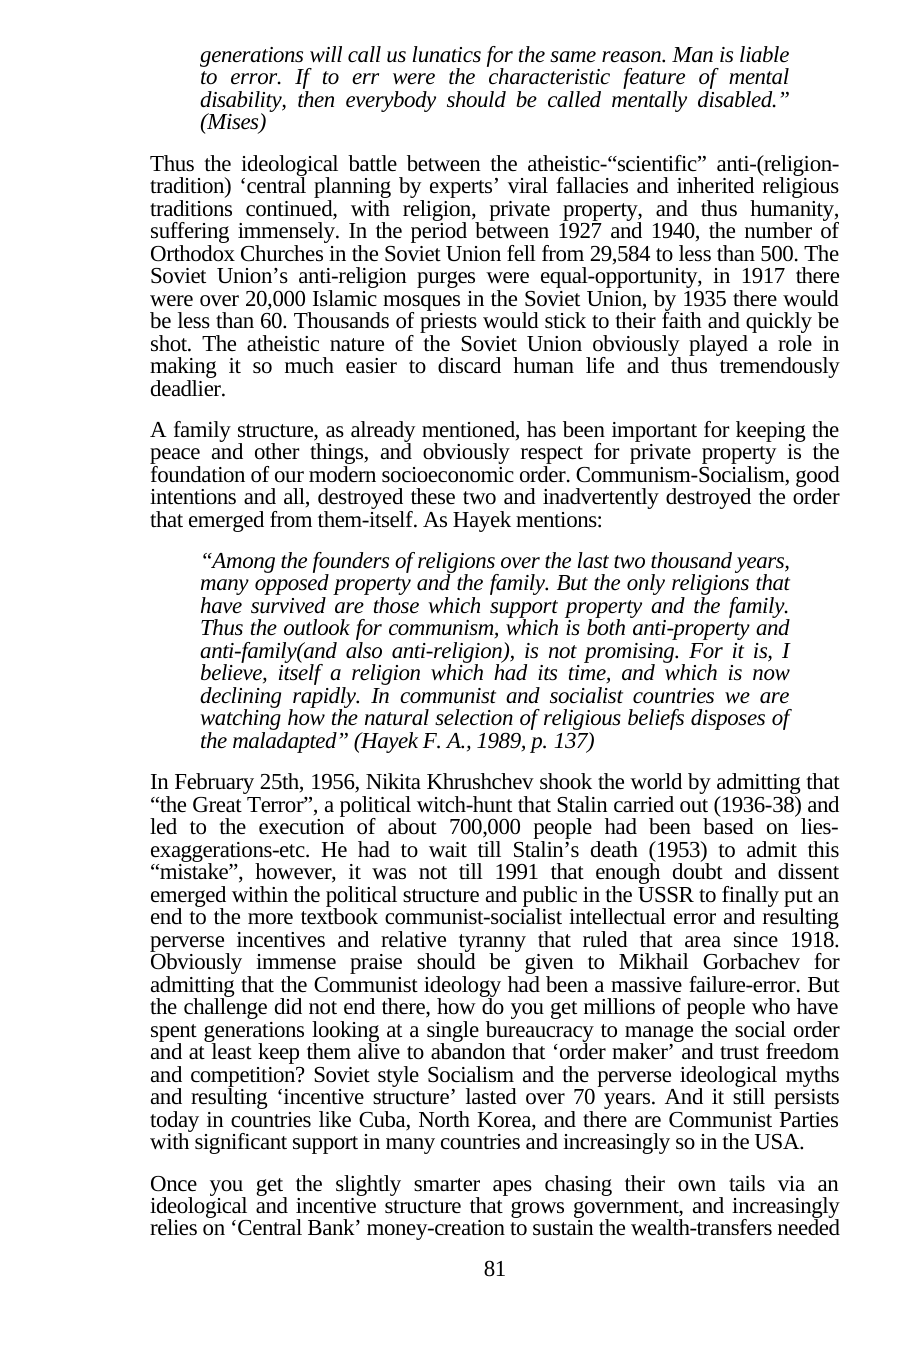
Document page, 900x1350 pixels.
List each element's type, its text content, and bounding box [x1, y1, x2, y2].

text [200, 45, 790, 135]
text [150, 1173, 840, 1241]
text “Among the founders of religions over the last two thousand years, many opposed property and the family. But the only religions that have survived are those which support property and the family. Thus the outlook for communism, which is both anti-property and anti-family(and also anti-religion), is not promising. For it is, I believe, itself a religion which had its time, and which is now declining rapidly. In communist and socialist countries we are watching how the natural selection of religious beliefs disposes of the maladapted” (Hayek F. A., 1989, p. 137) [200, 551, 790, 753]
text A family structure, as already mentioned, has been important for keeping the peace and other things, and obviously respect for private property is the foundation of our modern socioeconomic order. Communism-Socialism, good intentions and all, destroyed these two and inadvertently destroyed the order that emerged from them-itself. As Hayek mentions: [150, 420, 840, 532]
text Thus the ideological battle between the atheistic-“scientific” anti-(religion-tradition) ‘central planning by experts’ viral fallacies and inherited religious traditions continued, with religion, private property, and thus humanity, suffering immensely. In the period between 1927 and 1940, the number of Orthodox Churches in the Soviet Union fell from 29,584 to less than 500. The Soviet Union’s anti-religion purges were equal-opportunity, in 1917 there were over 20,000 Islamic mosques in the Soviet Union, by 1935 there would be less than 60. Thousands of priests would stick to their faith and quickly be shot. The atheistic nature of the Soviet Union obviously played a role in making it so much easier to discard human life and thus tremendously deadlier. [150, 154, 840, 401]
text In February 25th, 1956, Nikita Khrushchev shook the world by admitting that “the Great Terror”, a political witch-hunt that Stalin carried out (1936-38) and led to the execution of about 700,000 people had been based on lies-exaggerations-etc. He had to wait till Stalin’s death (1953) to admit this “mistake”, however, it was not till 1991 that enough doubt and dissent emerged within the political structure and public in the USSR to finally put an end to the more textbook communist-socialist intellectual error and resulting perverse incentives and relative tyranny that ruled that area since 1918. Obviously immense praise should be given to Mikhail Gorbachev for admitting that the Communist ideology had been a massive failure-error. But the challenge did not end there, how do you get millions of people who have spent generations looking at a single bureaucracy to manage the social order and at least keep them alive to abandon that ‘order maker’ and trust freedom and competition? Soviet style Socialism and the perverse ideological myths and resulting ‘incentive structure’ lasted over 70 years. And it still persists today in countries like Cuba, North Korea, and there are Communist Parties with significant support in many countries and increasingly so in the USA. [150, 772, 840, 1154]
